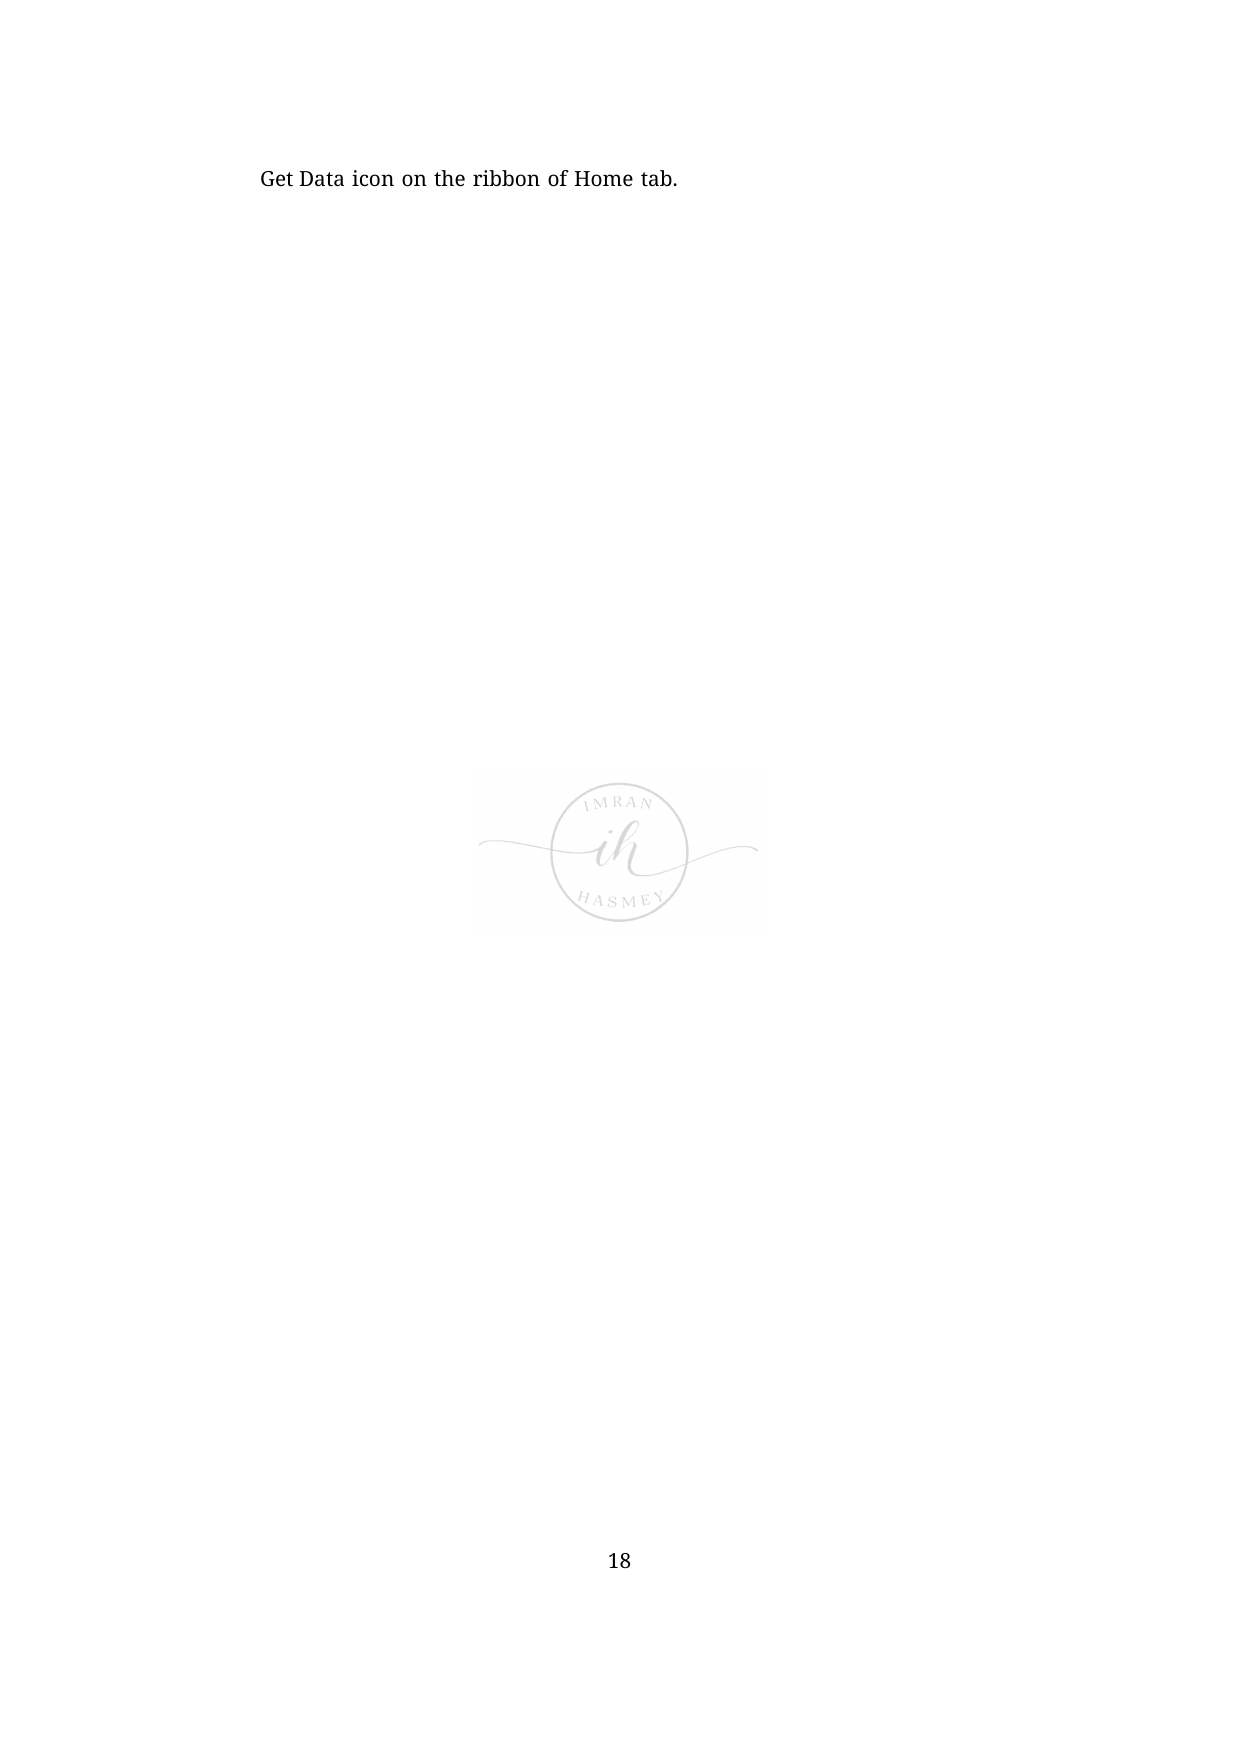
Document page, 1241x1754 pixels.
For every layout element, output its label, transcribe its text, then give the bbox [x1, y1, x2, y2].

text As our first step to import the dataset/file into Power BI, we click on the Get Data icon on the ribbon of Home tab. [259, 164, 977, 193]
